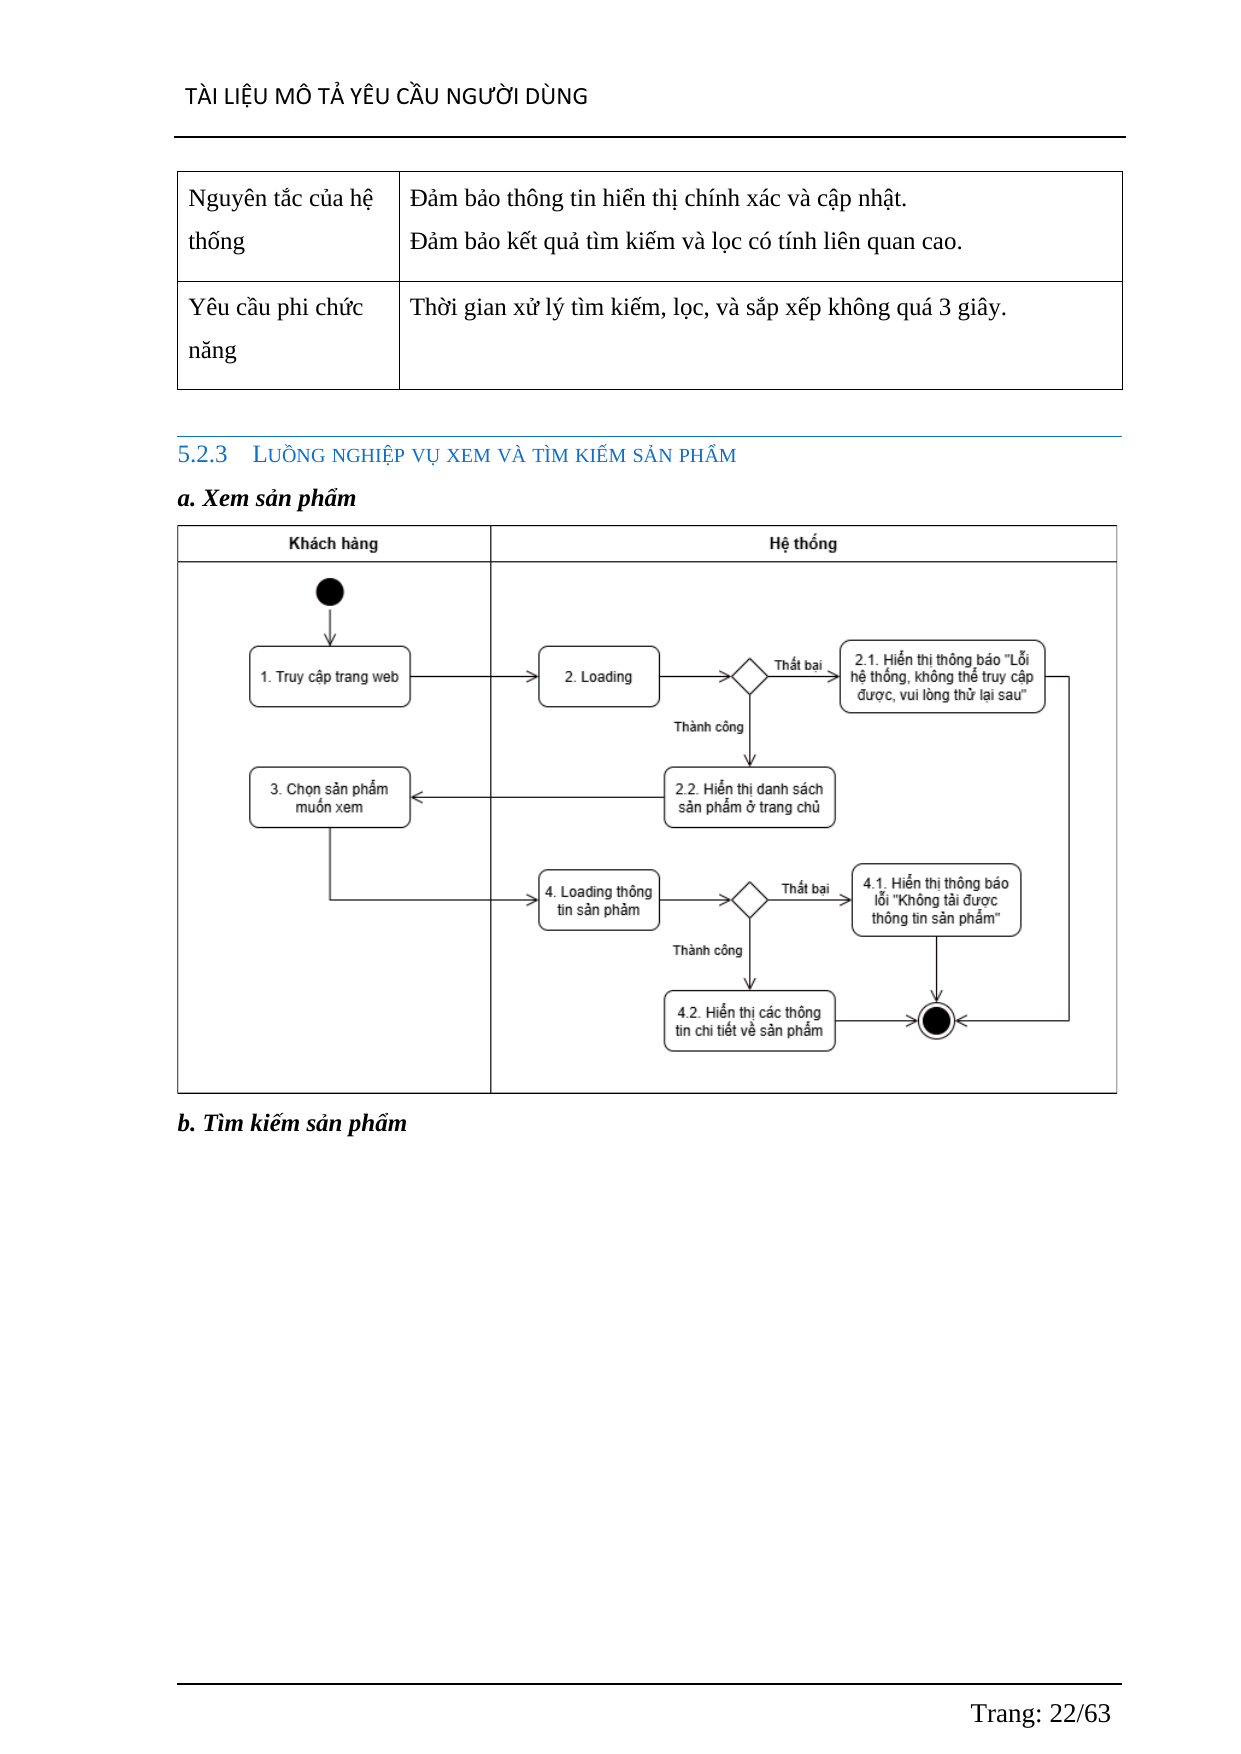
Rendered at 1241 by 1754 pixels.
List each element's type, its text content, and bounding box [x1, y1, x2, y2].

table_cell Nguyên tắc của hệ thống [178, 172, 399, 281]
table_cell Thời gian xử lý tìm kiếm, lọc, và sắp xếp không quá 3 giây. [400, 282, 1122, 389]
text b. Tìm kiếm sản phẩm [177, 1108, 1122, 1137]
table_cell Đảm bảo thông tin hiển thị chính xác và cập nhật. Đảm bảo kết quả tìm kiếm và lọc có tính liên quan cao. [400, 172, 1122, 281]
table_cell Yêu cầu phi chức năng [178, 282, 399, 389]
subtitle Luồng nghiệp vụ xem và tìm kiếm sản phẩm [177, 437, 1122, 468]
text a. Xem sản phẩm [177, 483, 1122, 511]
picture [177, 525, 1118, 1094]
